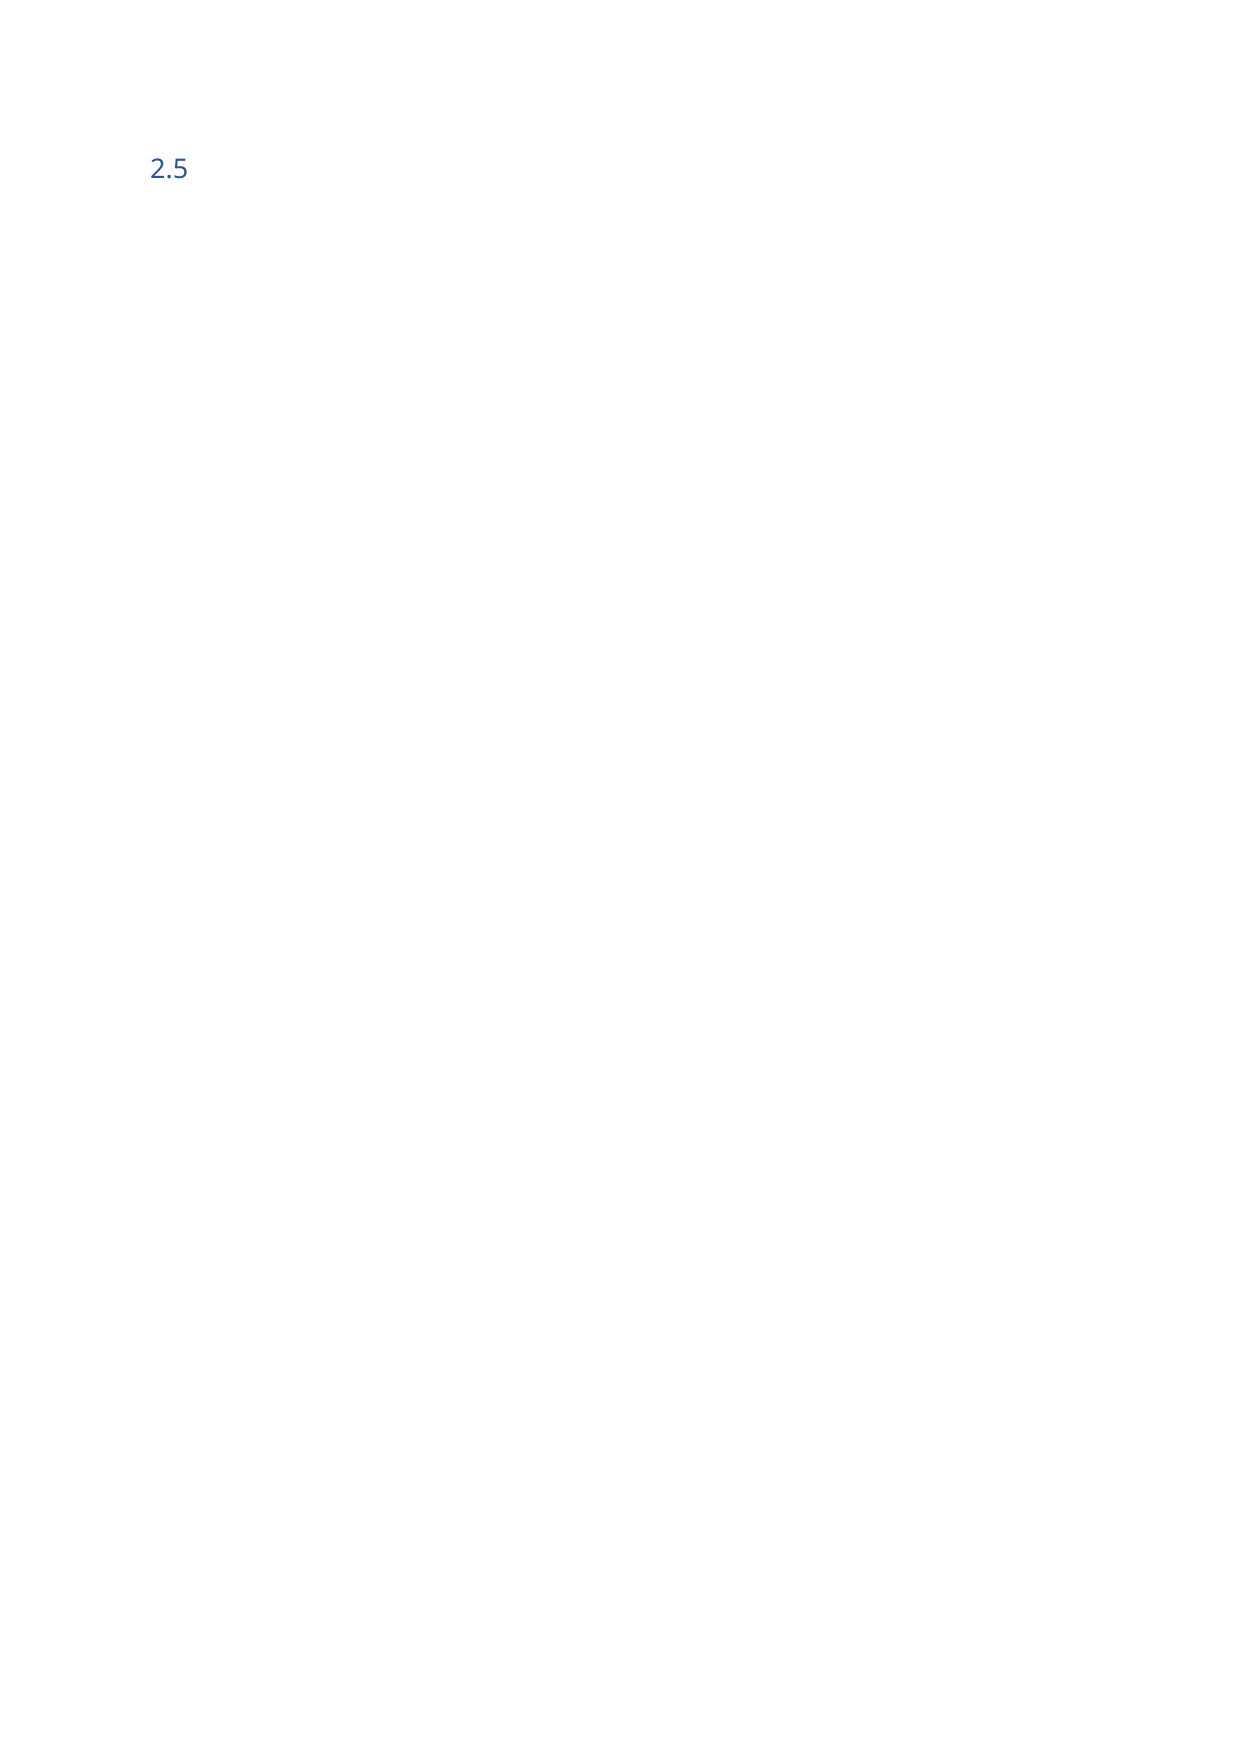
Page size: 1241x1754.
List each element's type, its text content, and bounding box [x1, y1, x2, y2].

subtitle 2.5 [150, 150, 1090, 187]
